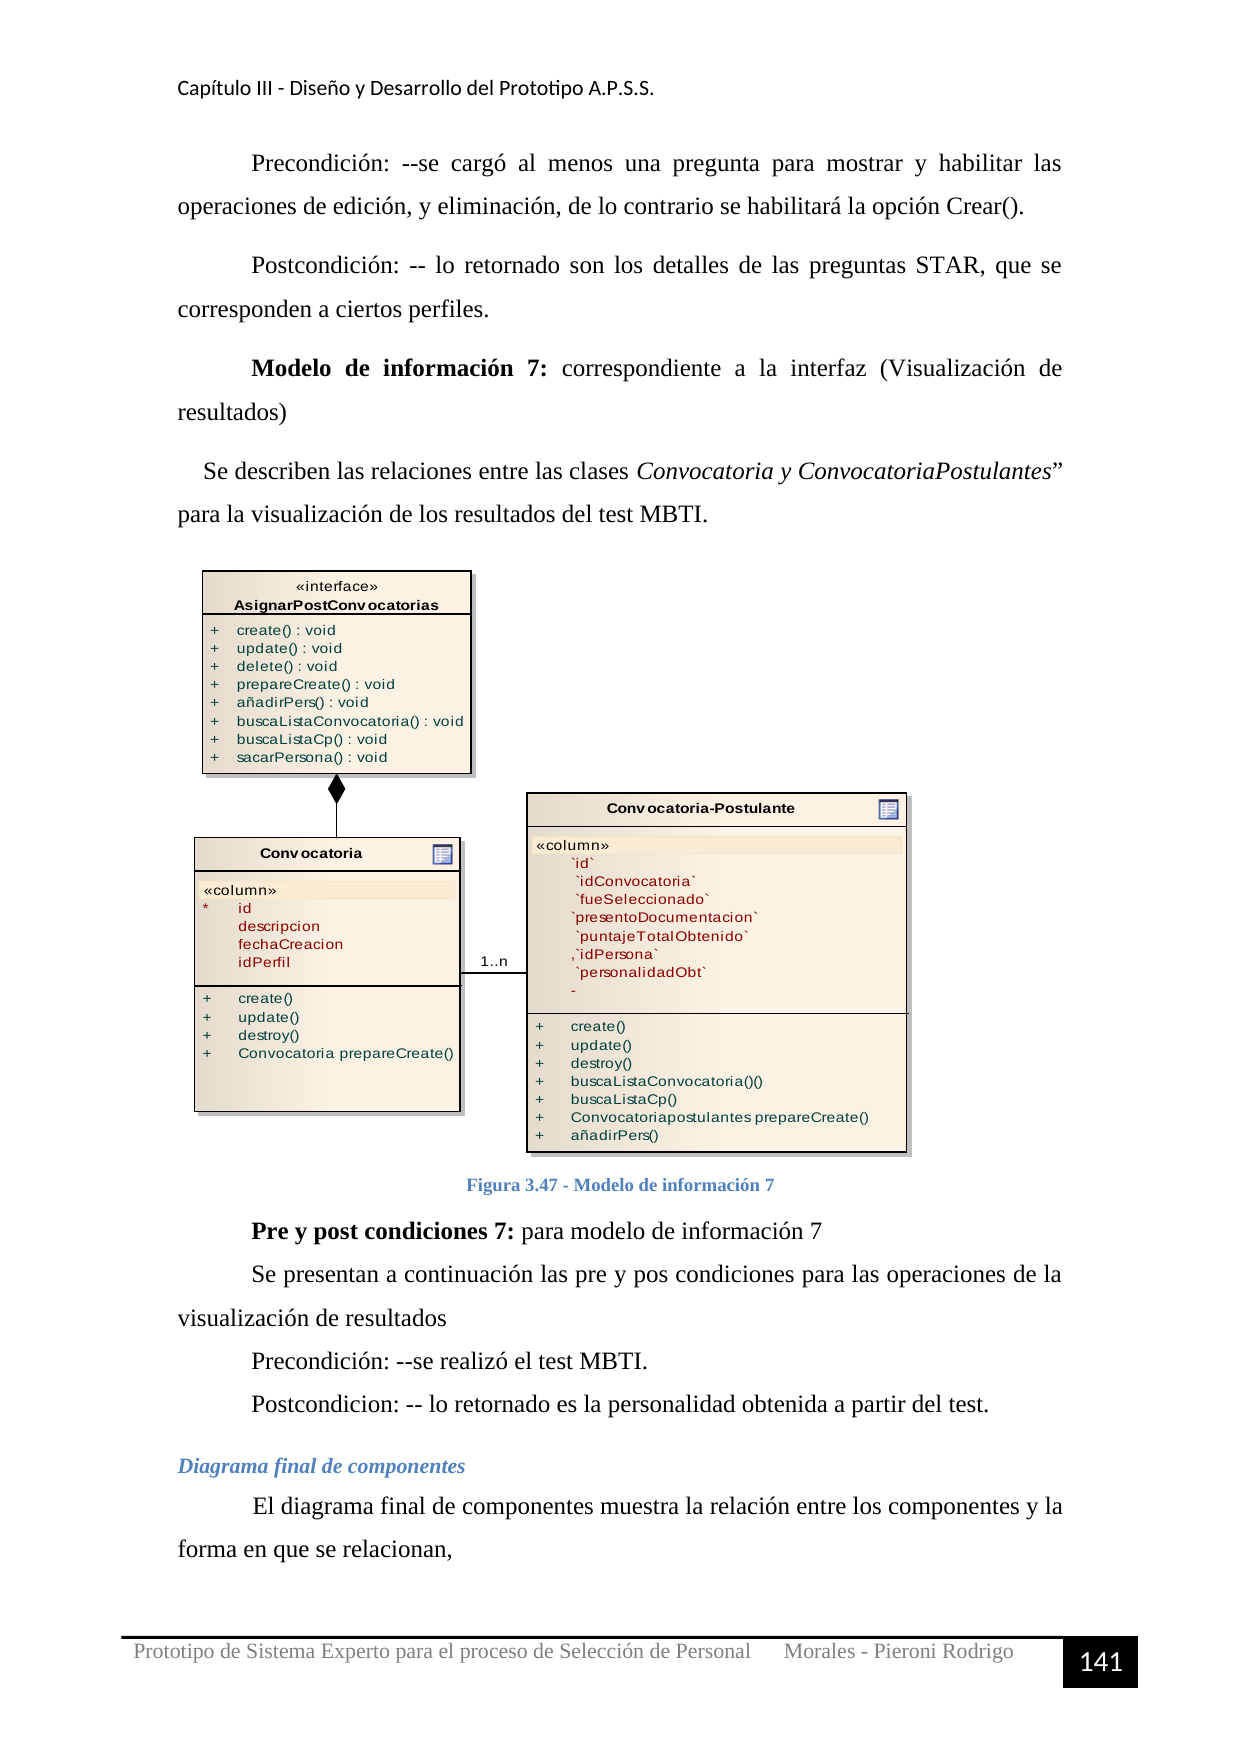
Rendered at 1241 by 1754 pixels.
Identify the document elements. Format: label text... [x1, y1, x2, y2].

text Postcondición: -- lo retornado son los detalles de las preguntas STAR, que se corresponden a ciertos perfiles. [177, 251, 1063, 322]
text Figura 3.47 - Modelo de información 7 [177, 1174, 1063, 1196]
text Precondición: --se realizó el test MBTI. [177, 1346, 1063, 1374]
text Se presentan a continuación las pre y pos condiciones para las operaciones de la visualización de resultados [177, 1259, 1063, 1331]
text Pre y post condiciones 7: para modelo de información 7 [177, 1216, 1063, 1245]
text Precondición: --se cargó al menos una pregunta para mostrar y habilitar las operaciones de edición, y eliminación, de lo contrario se habilitará la opción Crear(). [177, 148, 1063, 219]
text El diagrama final de componentes muestra la relación entre los componentes y la forma en que se relacionan, [177, 1491, 1063, 1563]
text Se describen las relaciones entre las clases Convocatoria y ConvocatoriaPostulantes” para la visualización de los resultados del test MBTI. [177, 456, 1063, 528]
text Modelo de información 7: correspondiente a la interfaz (Visualización de resultados) [177, 353, 1063, 425]
subtitle Diagrama final de componentes [177, 1453, 1063, 1478]
text Postcondicion: -- lo retornado es la personalidad obtenida a partir del test. [177, 1389, 1063, 1418]
